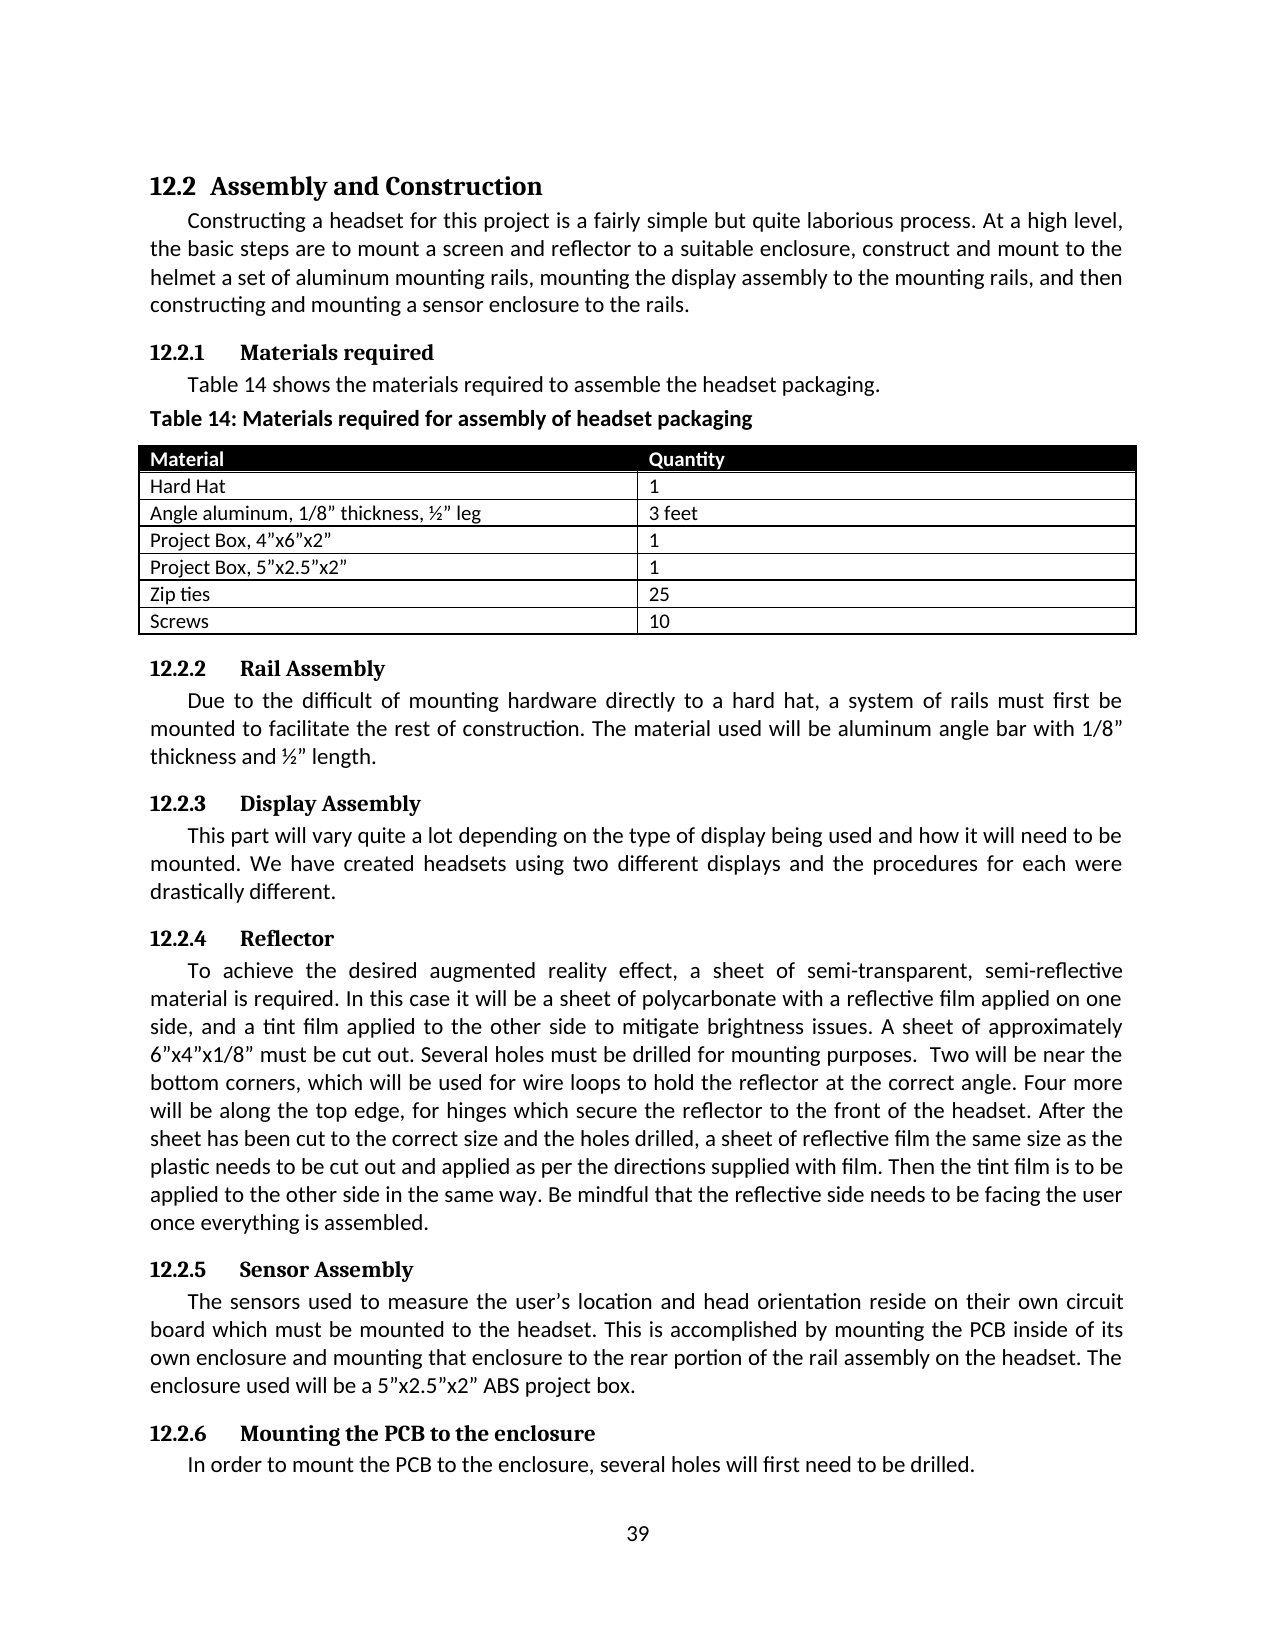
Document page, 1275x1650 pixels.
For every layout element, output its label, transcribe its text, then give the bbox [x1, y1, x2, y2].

table_cell 1 [638, 527, 1135, 552]
subtitle Assembly and Construction [150, 171, 1125, 202]
text Due to the difficult of mounting hardware directly to a hard hat, a system of rails must first be mounted to facilitate the rest of construction. The material used will be aluminum angle bar with 1/8” thickness and ½” length. [150, 686, 1125, 770]
table_cell Zip ties [140, 581, 637, 606]
table_cell Screws [140, 608, 637, 633]
table_cell 1 [638, 473, 1135, 498]
subtitle Rail Assembly [150, 656, 1125, 682]
subtitle Display Assembly [150, 791, 1125, 817]
table_cell Project Box, 4”x6”x2” [140, 527, 637, 552]
table_header Quantity [638, 446, 1135, 471]
table_header Material [140, 446, 637, 471]
text Constructing a headset for this project is a fairly simple but quite laborious process. At a high level, the basic steps are to mount a screen and reflector to a suitable enclosure, construct and mount to the helmet a set of aluminum mounting rails, mounting the display assembly to the mounting rails, and then constructing and mounting a sensor enclosure to the rails. [150, 207, 1125, 319]
table_cell 3 feet [638, 500, 1135, 525]
subtitle Reflector [150, 926, 1125, 952]
table_cell 25 [638, 581, 1135, 606]
table_cell Project Box, 5”x2.5”x2” [140, 554, 637, 579]
text In order to mount the PCB to the enclosure, several holes will first need to be drilled. [150, 1451, 1125, 1478]
table_cell Angle aluminum, 1/8” thickness, ½” leg [140, 500, 637, 525]
subtitle Materials required [150, 339, 1125, 366]
table_cell Hard Hat [140, 473, 637, 498]
text To achieve the desired augmented reality effect, a sheet of semi-transparent, semi-reflective material is required. In this case it will be a sheet of polycarbonate with a reflective film applied on one side, and a tint film applied to the other side to mitigate brightness issues. A sheet of approximately 6”x4”x1/8” must be cut out. Several holes must be drilled for mounting purposes. Two will be near the bottom corners, which will be used for wire loops to hold the reflector at the correct angle. Four more will be along the top edge, for hinges which secure the reflector to the front of the headset. After the sheet has been cut to the correct size and the holes drilled, a sheet of reflective film the same size as the plastic needs to be cut out and applied as per the directions supplied with film. Then the tint film is to be applied to the other side in the same way. Be mindful that the reflective side needs to be facing the user once everything is assembled. [150, 956, 1125, 1236]
subtitle Mounting the PCB to the enclosure [150, 1420, 1125, 1447]
text This part will vary quite a lot depending on the type of display being used and how it will need to be mounted. We have created headsets using two different displays and the procedures for each were drastically different. [150, 821, 1125, 905]
subtitle Sensor Assembly [150, 1257, 1125, 1283]
table_cell 1 [638, 554, 1135, 579]
text The sensors used to measure the user’s location and head orientation reside on their own circuit board which must be mounted to the headset. This is accomplished by mounting the PCB inside of its own enclosure and mounting that enclosure to the rear portion of the rail assembly on the headset. The enclosure used will be a 5”x2.5”x2” ABS project box. [150, 1287, 1125, 1399]
table_cell 10 [638, 608, 1135, 633]
